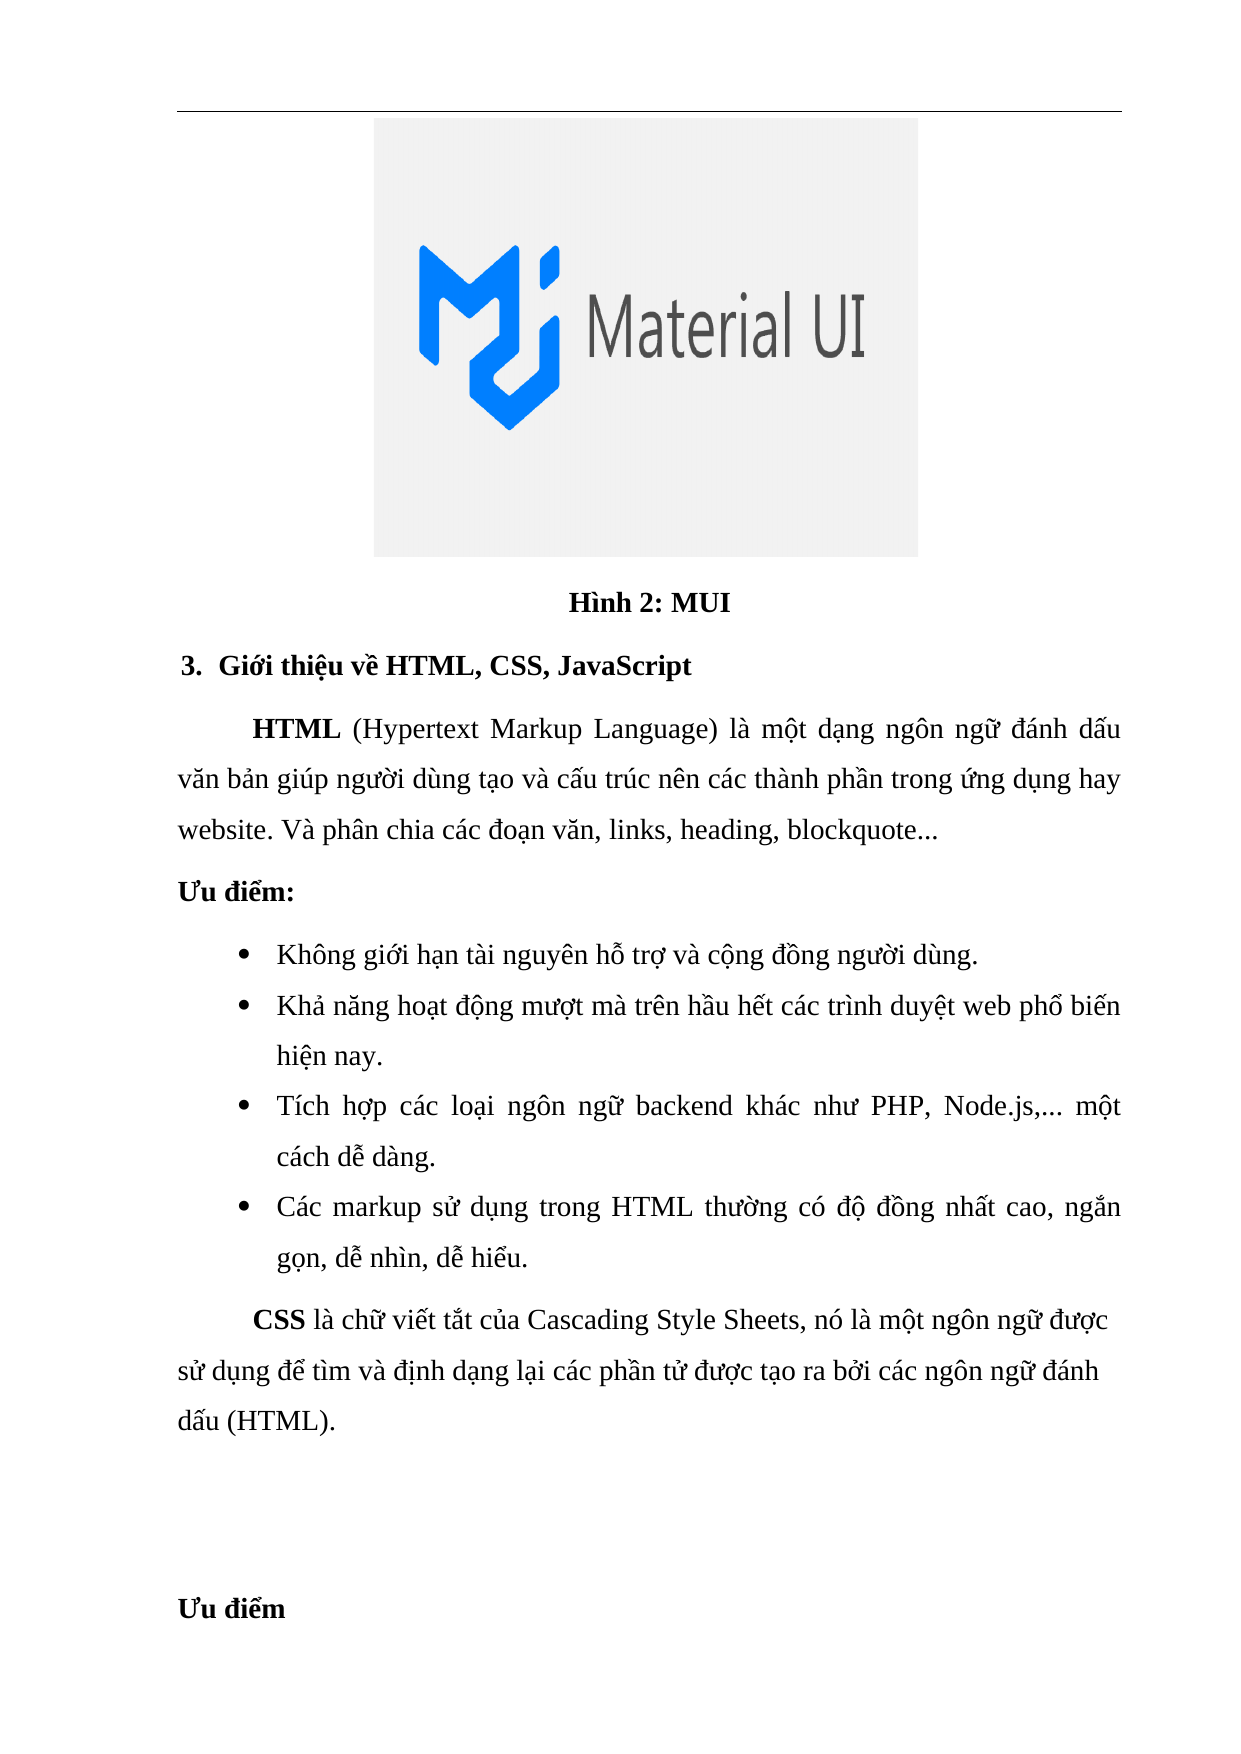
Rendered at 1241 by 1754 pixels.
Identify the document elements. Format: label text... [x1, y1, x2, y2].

text CSS là chữ viết tắt của Cascading Style Sheets, nó là một ngôn ngữ được sử dụng để tìm và định dạng lại các phần tử được tạo ra bởi các ngôn ngữ đánh dấu (HTML). [177, 1302, 1122, 1437]
list Khả năng hoạt động mượt mà trên hầu hết các trình duyệt web phổ biến hiện nay. [239, 988, 1122, 1072]
text HTML (Hypertext Markup Language) là một dạng ngôn ngữ đánh dấu văn bản giúp người dùng tạo và cấu trúc nên các thành phần trong ứng dụng hay website. Và phân chia các đoạn văn, links, heading, blockquote... [177, 711, 1122, 845]
text Hình 2: MUI [177, 586, 1122, 619]
list Không giới hạn tài nguyên hỗ trợ và cộng đồng người dùng. [239, 937, 1122, 971]
list Giới thiệu về HTML, CSS, JavaScript [181, 648, 1122, 682]
picture [373, 118, 919, 557]
list Tích hợp các loại ngôn ngữ backend khác như PHP, Node.js,... một cách dễ dàng. [239, 1088, 1122, 1172]
list Các markup sử dụng trong HTML thường có độ đồng nhất cao, ngắn gọn, dễ nhìn, dễ hiểu. [239, 1189, 1122, 1273]
text Ưu điểm: [177, 874, 1122, 908]
text Ưu điểm [177, 1592, 1122, 1625]
